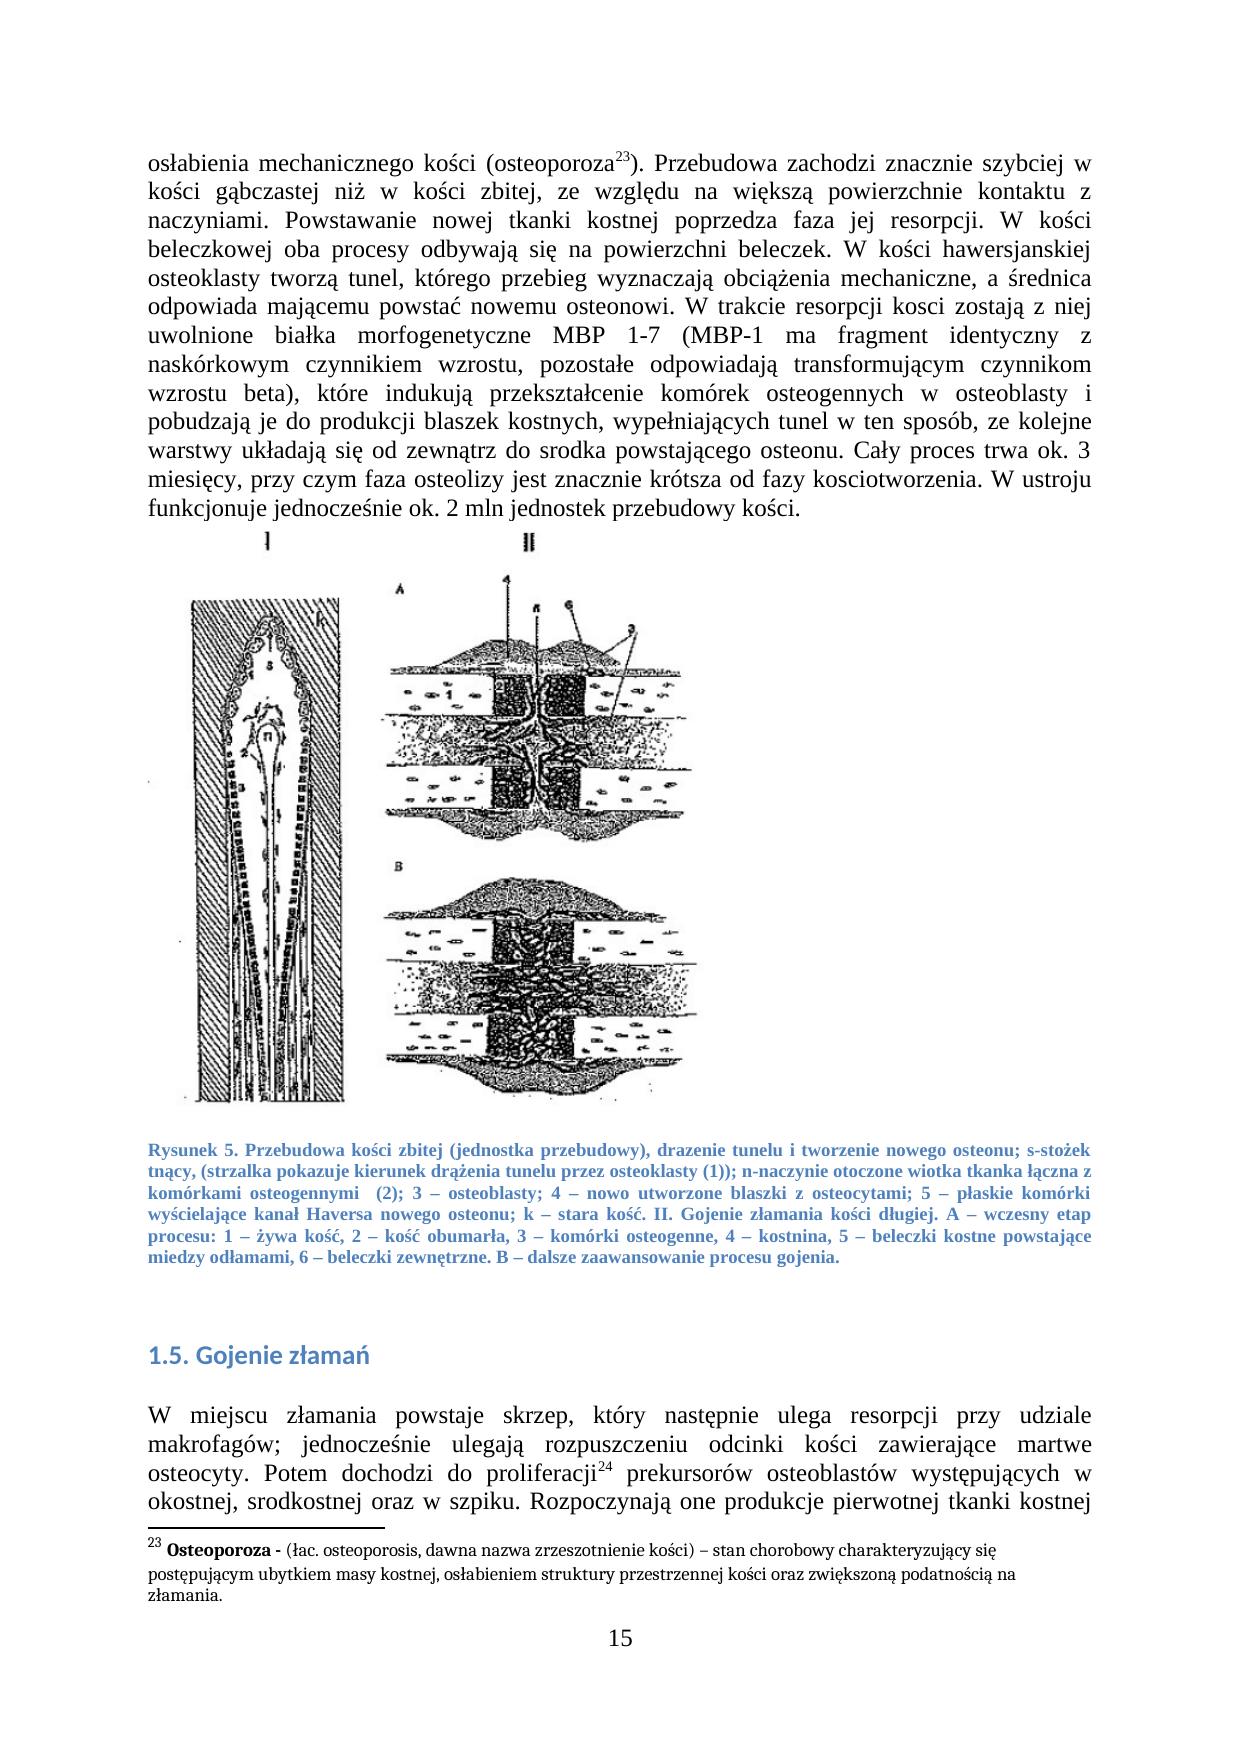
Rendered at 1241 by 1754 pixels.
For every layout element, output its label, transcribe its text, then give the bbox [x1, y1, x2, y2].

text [148, 1400, 1092, 1515]
text Rysunek 5. Przebudowa kości zbitej (jednostka przebudowy), drazenie tunelu i tworzenie nowego osteonu; s-stożek tnący, (strzalka pokazuje kierunek drążenia tunelu przez osteoklasty (1)); n-naczynie otoczone wiotka tkanka łączna z komórkami osteogennymi (2); 3 – osteoblasty; 4 – nowo utworzone blaszki z osteocytami; 5 – płaskie komórki wyścielające kanał Haversa nowego osteonu; k – stara kość. II. Gojenie złamania kości długiej. A – wczesny etap procesu: 1 – żywa kość, 2 – kość obumarła, 3 – komórki osteogenne, 4 – kostnina, 5 – beleczki kostne powstające miedzy odłamami, 6 – beleczki zewnętrzne. B – dalsze zaawansowanie procesu gojenia. [148, 1139, 1092, 1268]
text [148, 148, 1092, 521]
subtitle 1.5. Gojenie złamań [148, 1338, 1092, 1371]
picture [147, 521, 747, 1139]
